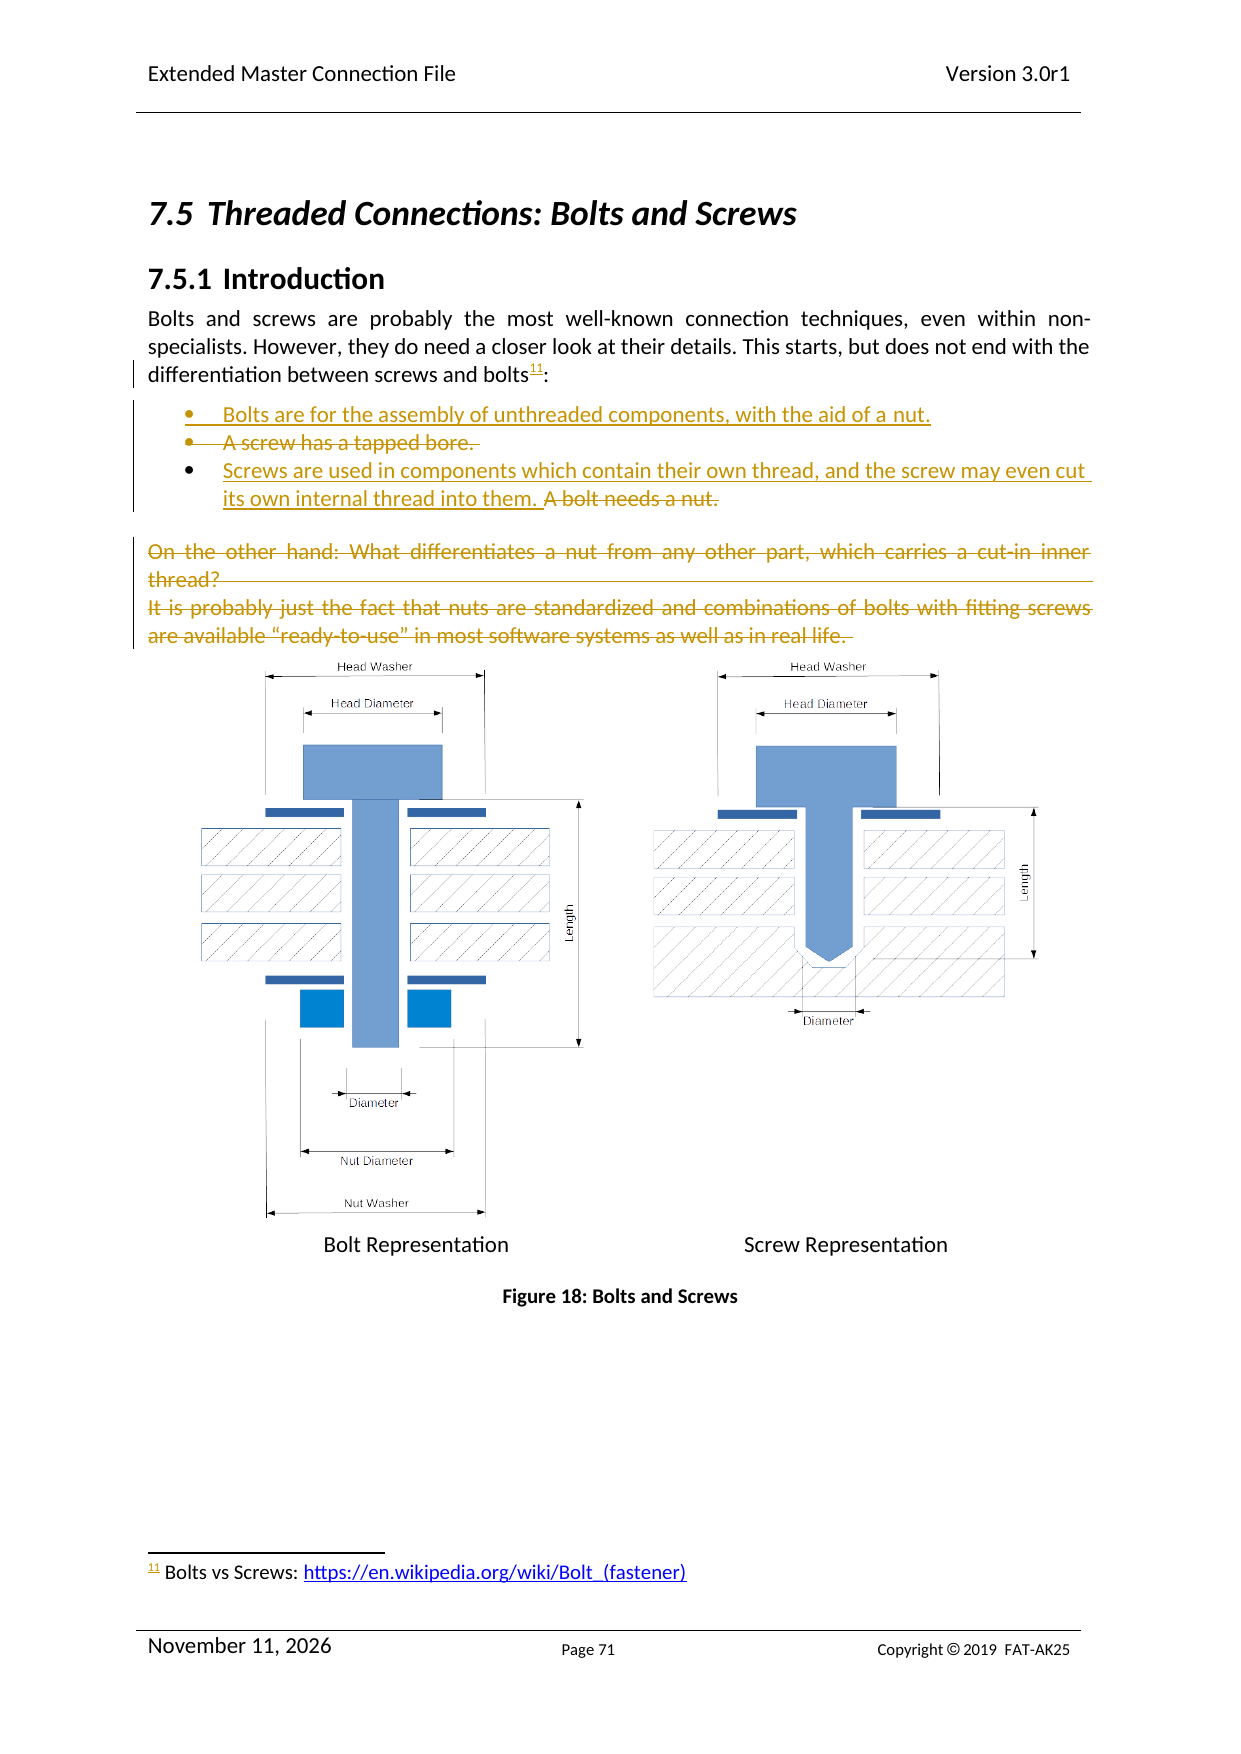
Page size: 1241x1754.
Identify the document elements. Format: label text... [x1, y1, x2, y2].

subtitle Introduction [148, 259, 1092, 297]
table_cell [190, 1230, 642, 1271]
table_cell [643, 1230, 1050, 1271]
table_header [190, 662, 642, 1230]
text Figure 18: Bolts and Screws [148, 1283, 1092, 1309]
text Bolts and screws are probably the most well-known connection techniques, even within non-specialists. However, they do need a closer look at their details. This starts, but does not end with the differentiation between screws and bolts: [148, 304, 1092, 388]
subtitle Threaded Connections: Bolts and Screws [148, 191, 1092, 234]
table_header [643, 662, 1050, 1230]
picture [653, 662, 1039, 1025]
picture [201, 662, 584, 1218]
